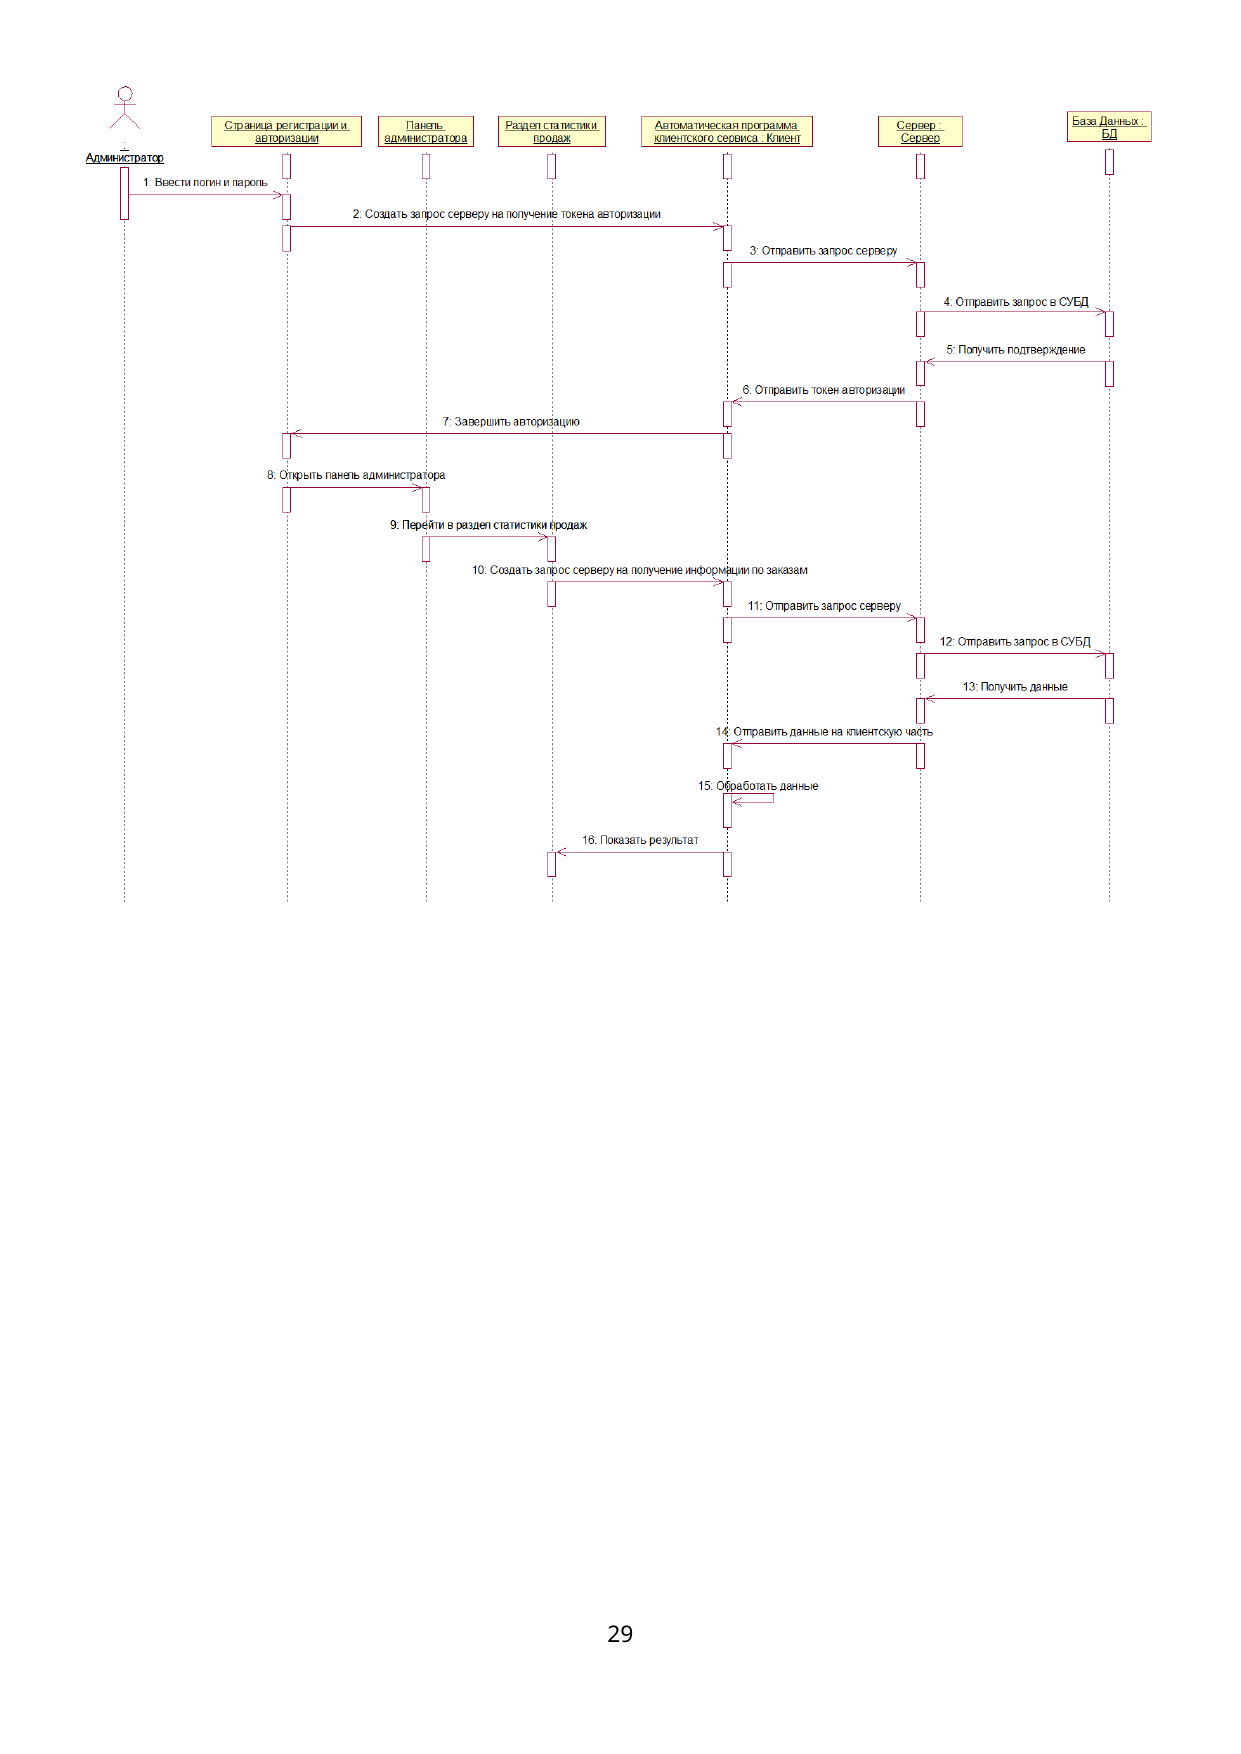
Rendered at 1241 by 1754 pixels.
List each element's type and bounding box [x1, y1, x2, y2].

picture [75, 75, 1166, 909]
